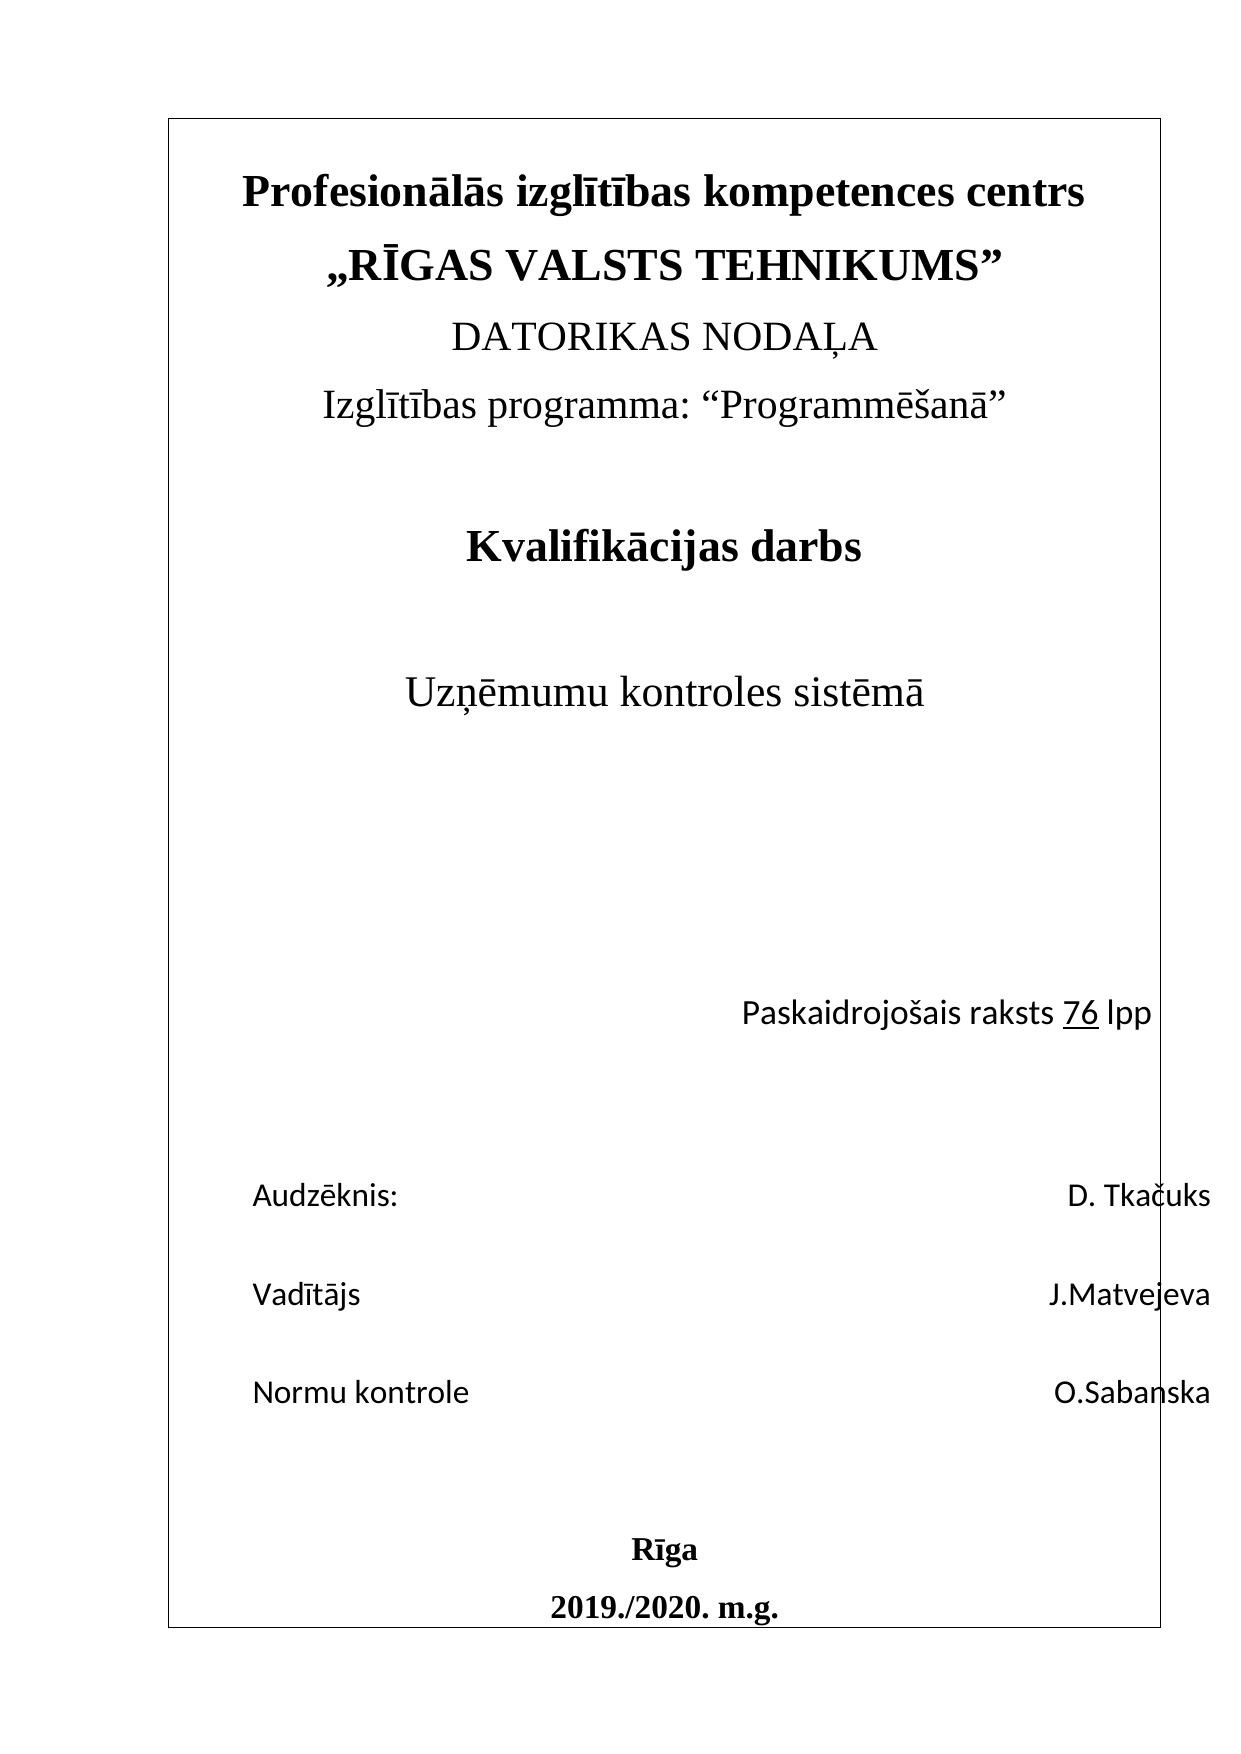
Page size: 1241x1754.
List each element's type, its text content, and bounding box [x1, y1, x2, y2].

text Kvalifikācijas darbs [169, 515, 1160, 571]
text Paskaidrojošais raksts 76 lpp [169, 987, 1160, 1033]
text Profesionālās izglītības kompetences centrs [169, 161, 1160, 217]
text 2019./2020. m.g. [169, 1584, 1160, 1627]
text Audzēknis: D. Tkačuks [169, 1171, 1160, 1215]
text Normu kontrole O.Sabanska [169, 1368, 1160, 1411]
text Vadītājs J.Matvejeva [169, 1269, 1160, 1313]
text Izglītības programma: “Programmēšanā” [169, 376, 1160, 427]
text „RĪGAS VALSTS TEHNIKUMS” [169, 234, 1160, 290]
text Rīga [169, 1526, 1160, 1568]
text Uzņēmumu kontroles sistēmā [169, 662, 1160, 716]
text DATORIKAS NODAĻA [169, 308, 1160, 359]
